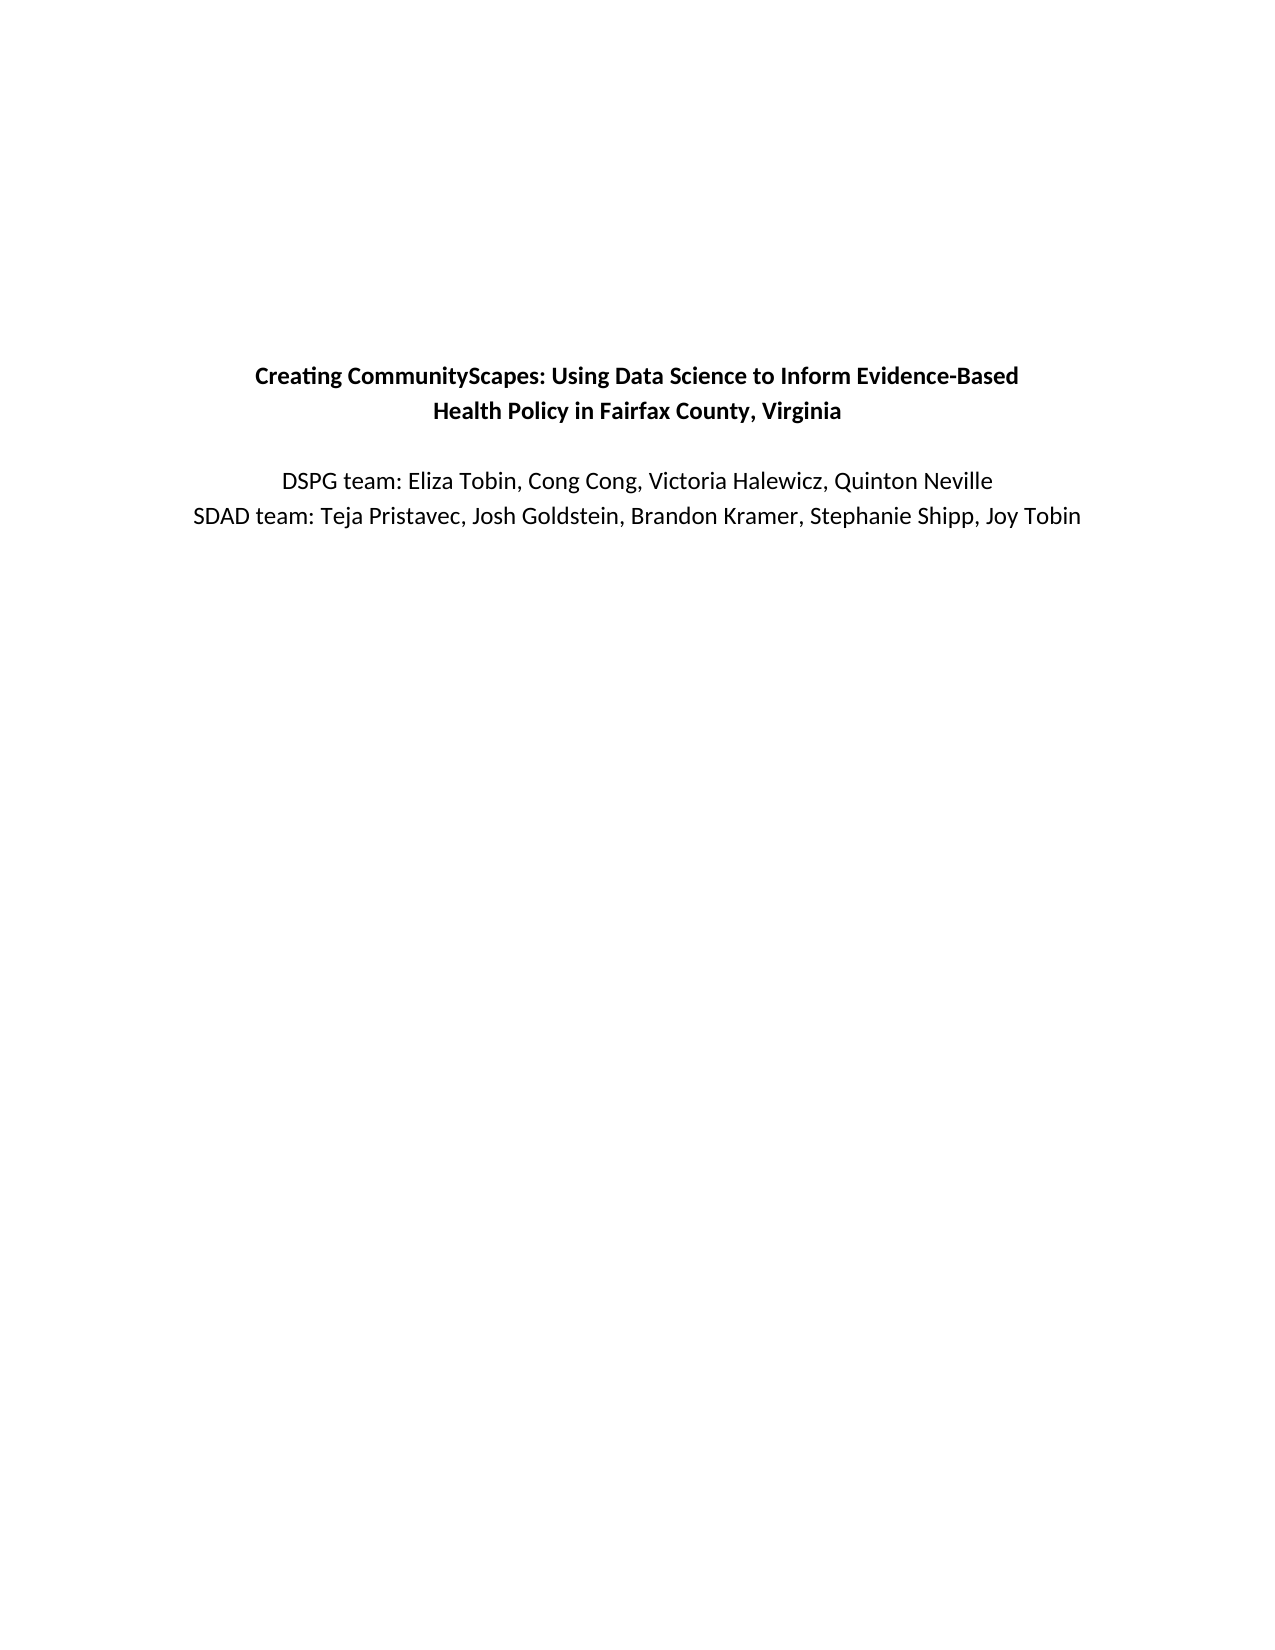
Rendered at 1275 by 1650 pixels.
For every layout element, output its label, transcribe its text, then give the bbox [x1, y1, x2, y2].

text Health Policy in Fairfax County, Virginia [150, 395, 1125, 426]
text DSPG team: Eliza Tobin, Cong Cong, Victoria Halewicz, Quinton Neville [150, 465, 1125, 496]
text SDAD team: Teja Pristavec, Josh Goldstein, Brandon Kramer, Stephanie Shipp, Joy Tobin [150, 500, 1125, 531]
text Creating CommunityScapes: Using Data Science to Inform Evidence-Based [150, 360, 1125, 391]
